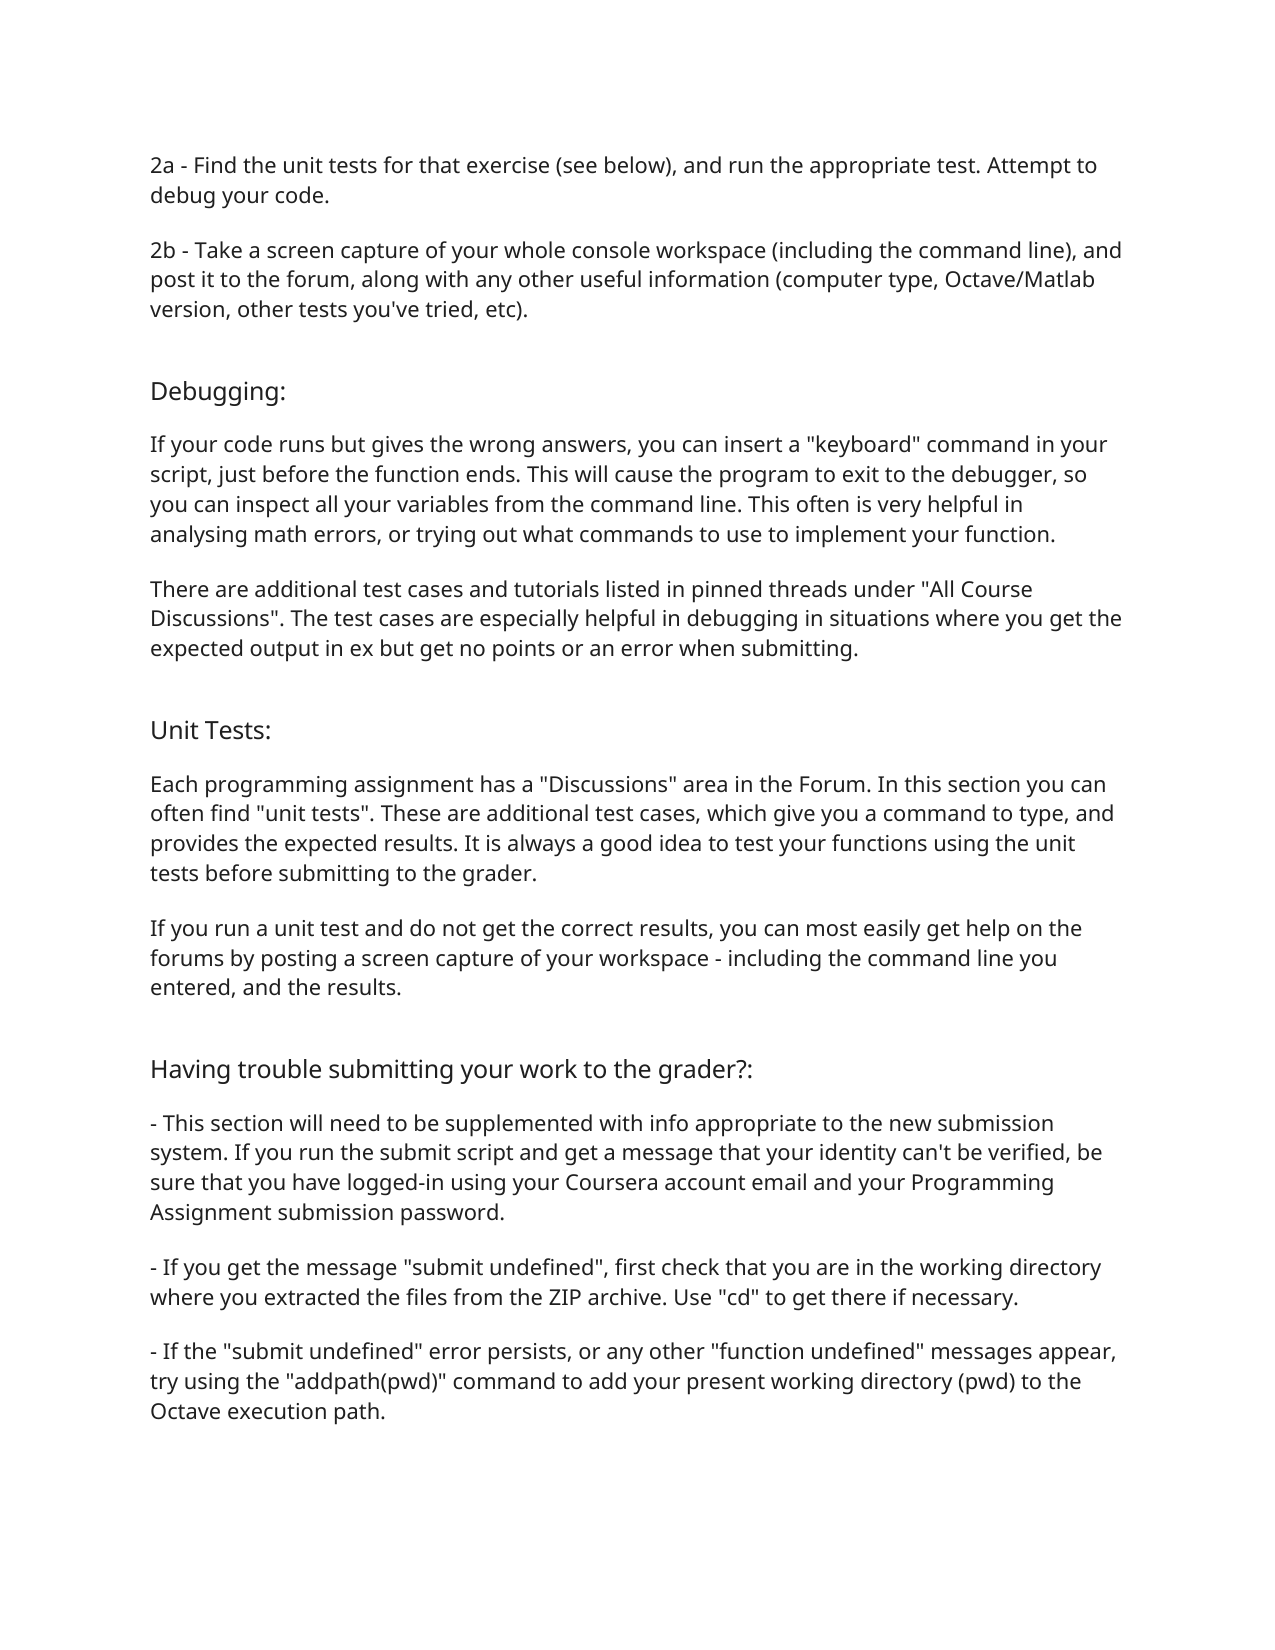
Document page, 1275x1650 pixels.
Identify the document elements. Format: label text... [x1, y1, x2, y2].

text If your code runs but gives the wrong answers, you can insert a "keyboard" command in your script, just before the function ends. This will cause the program to exit to the debugger, so you can inspect all your variables from the command line. This often is very helpful in analysing math errors, or trying out what commands to use to implement your function. [150, 429, 1125, 549]
text - If the "submit undefined" error persists, or any other "function undefined" messages appear, try using the "addpath(pwd)" command to add your present working directory (pwd) to the Octave execution path. [150, 1336, 1125, 1426]
text 2b - Take a screen capture of your whole console workspace (including the command line), and post it to the forum, along with any other useful information (computer type, Octave/Matlab version, other tests you've tried, etc). [150, 234, 1125, 324]
subtitle Having trouble submitting your work to the grader?: [150, 1052, 1125, 1086]
text Each programming assignment has a "Discussions" area in the Forum. In this section you can often find "unit tests". These are additional test cases, which give you a command to type, and provides the expected results. It is always a good idea to test your functions using the unit tests before submitting to the grader. [150, 768, 1125, 888]
text There are additional test cases and tutorials listed in pinned threads under "All Course Discussions". The test cases are especially helpful in debugging in situations where you get the expected output in ex but get no points or an error when submitting. [150, 574, 1125, 663]
text - This section will need to be supplemented with info appropriate to the new submission system. If you run the submit script and get a message that your identity can't be verified, be sure that you have logged-in using your Coursera account email and your Programming Assignment submission password. [150, 1108, 1125, 1227]
text 2a - Find the unit tests for that exercise (see below), and run the appropriate test. Attempt to debug your code. [150, 150, 1125, 209]
subtitle Unit Tests: [150, 713, 1125, 747]
text If you run a unit test and do not get the correct results, you can most easily get help on the forums by posting a screen capture of your workspace - including the command line you entered, and the results. [150, 913, 1125, 1002]
text - If you get the message "submit undefined", first check that you are in the working directory where you extracted the files from the ZIP archive. Use "cd" to get there if necessary. [150, 1252, 1125, 1311]
subtitle Debugging: [150, 374, 1125, 408]
